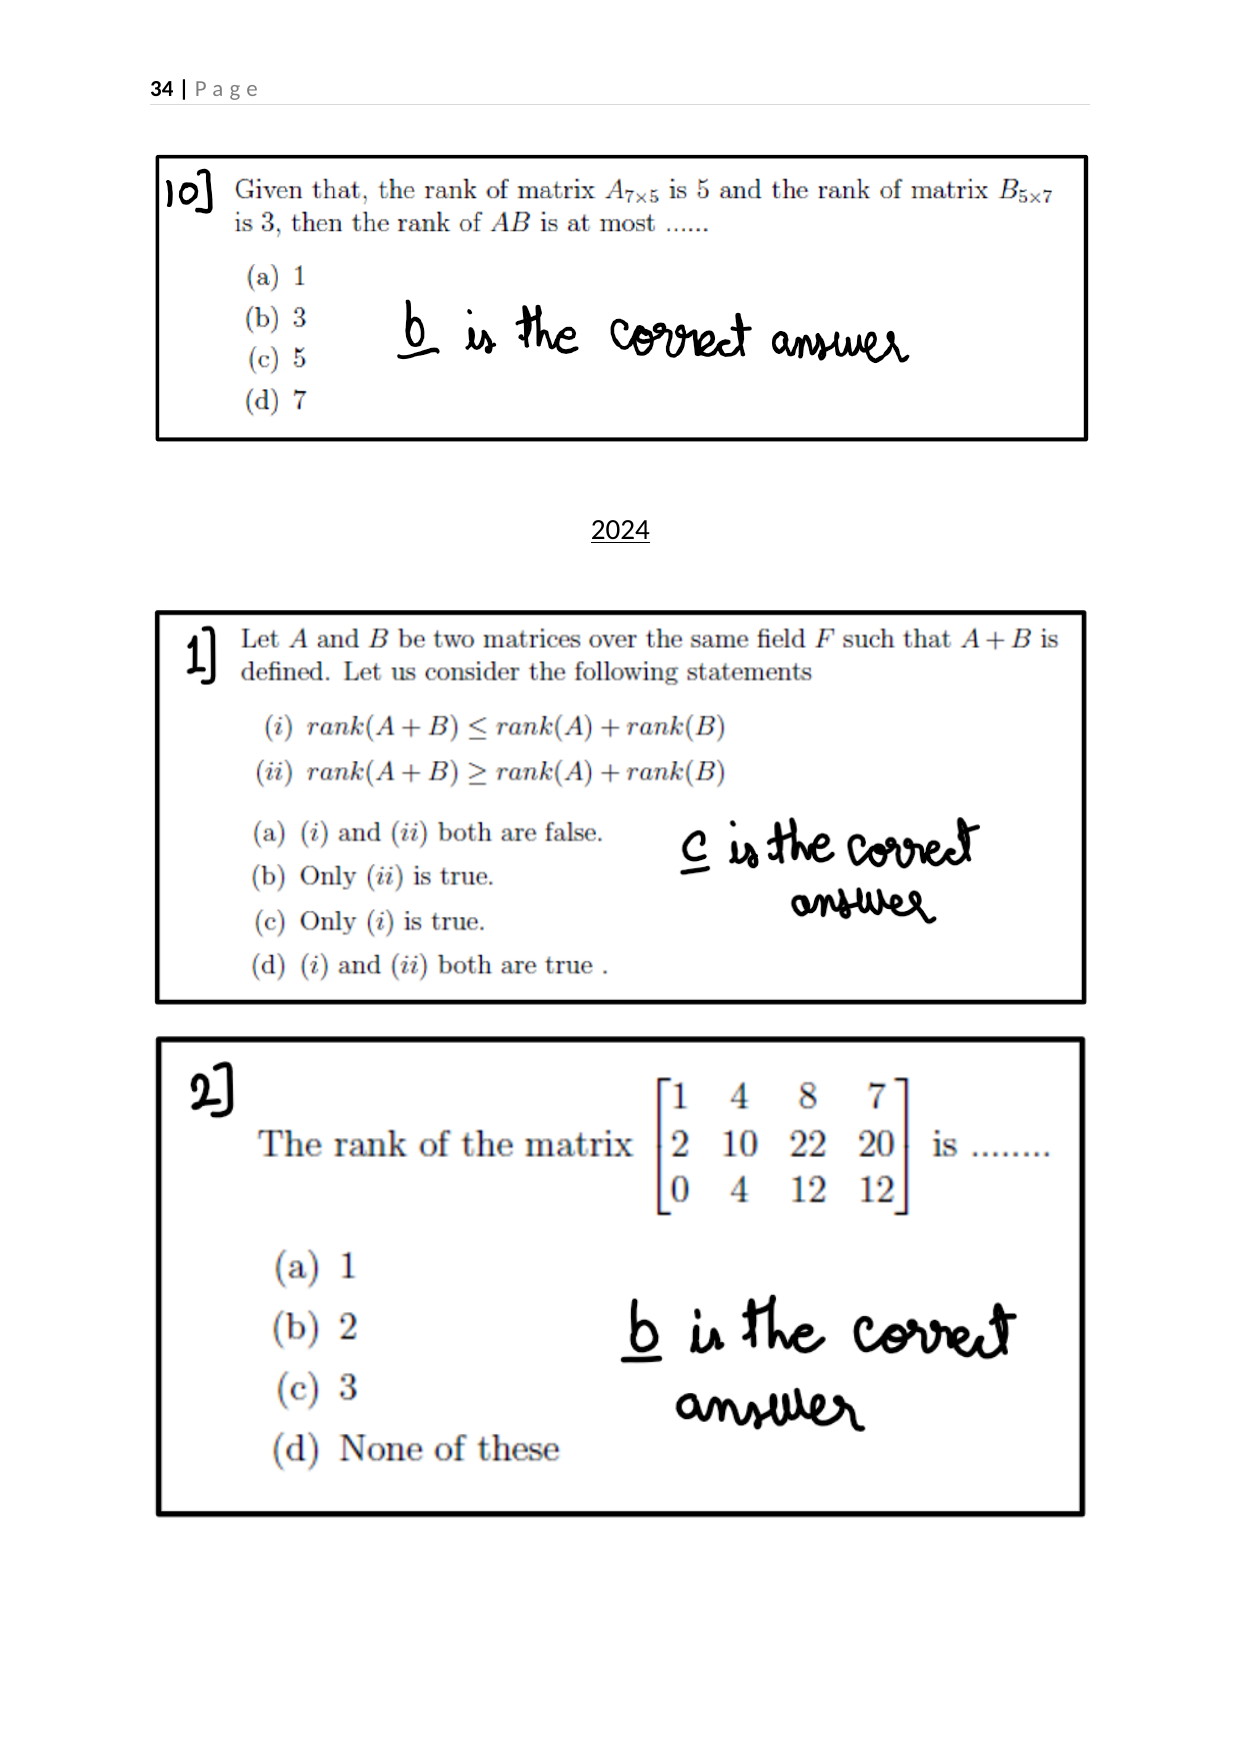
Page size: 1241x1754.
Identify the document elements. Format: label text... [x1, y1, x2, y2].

picture [150, 150, 1091, 446]
picture [150, 1030, 1091, 1525]
picture [150, 604, 1091, 1011]
subtitle 2024 [150, 511, 1090, 547]
